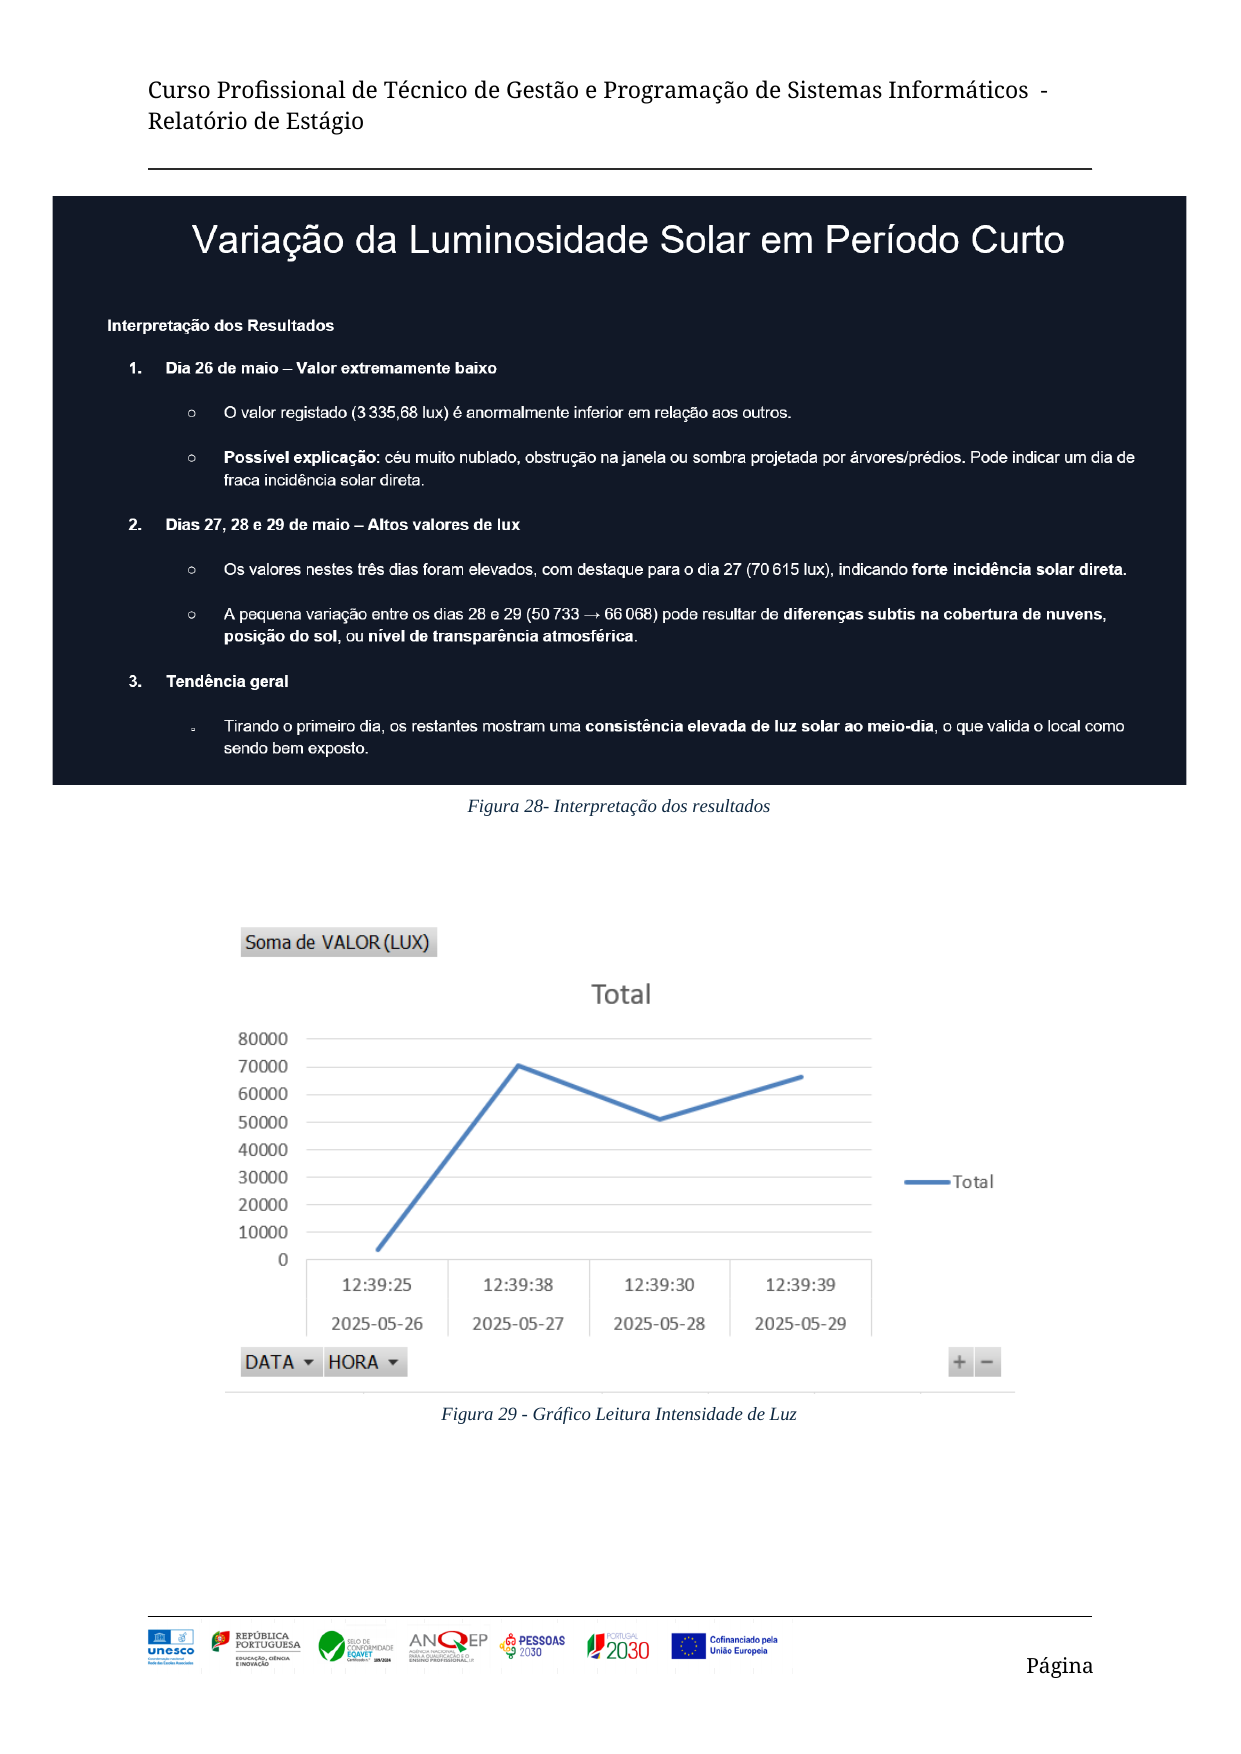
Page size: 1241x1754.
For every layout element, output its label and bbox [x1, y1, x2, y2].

picture [225, 917, 1016, 1394]
picture [51, 196, 1187, 784]
picture [147, 1619, 803, 1674]
